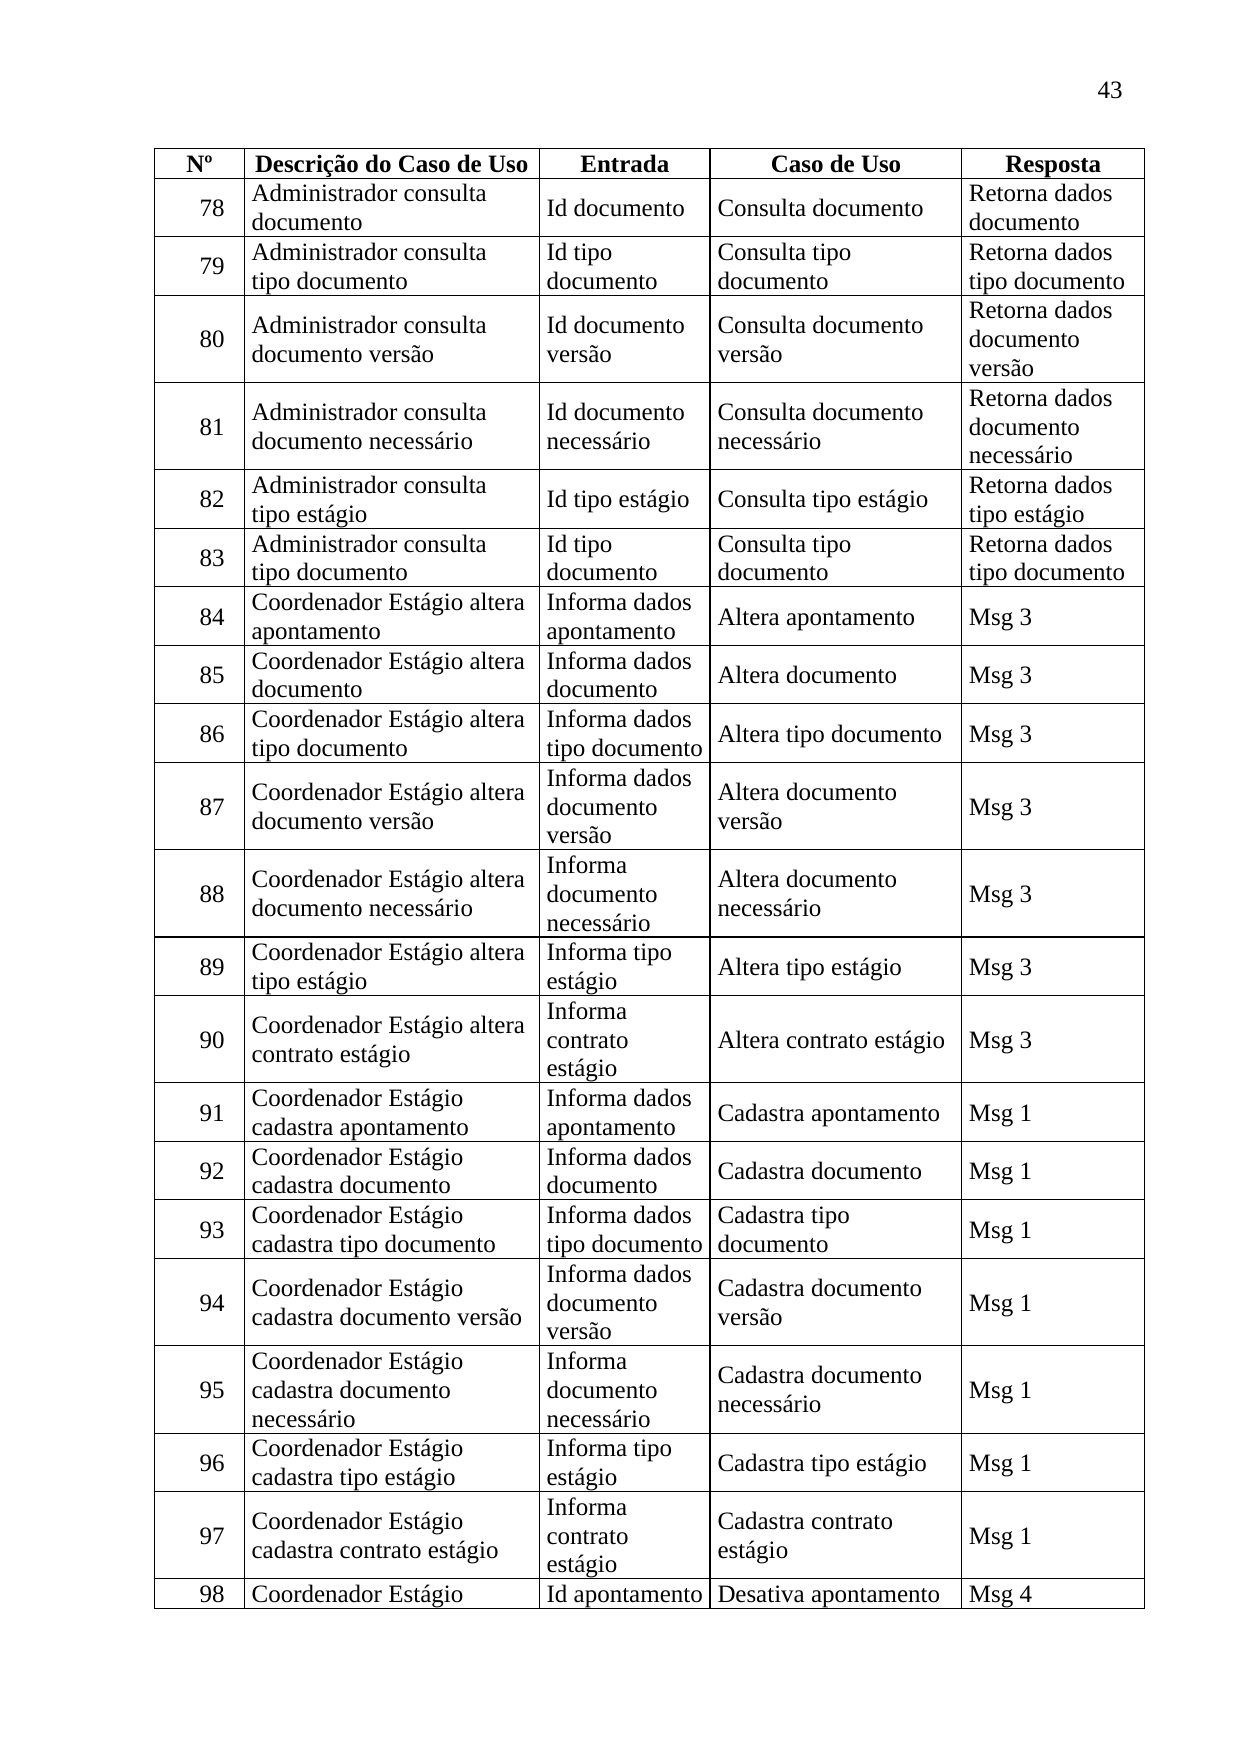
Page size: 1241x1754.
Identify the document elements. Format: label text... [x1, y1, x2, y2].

table_header Nº [155, 149, 244, 177]
table_cell Msg 3 [962, 938, 1144, 995]
table_cell Msg 3 [962, 763, 1144, 849]
table_cell Administrador consulta documento [245, 179, 539, 236]
table_cell [155, 1142, 244, 1199]
table_cell Msg 1 [962, 1083, 1144, 1141]
table_cell Retorna dados tipo documento [962, 237, 1144, 294]
table_cell Altera tipo documento [711, 704, 961, 762]
table_cell [155, 704, 244, 762]
table_cell [155, 1434, 244, 1491]
table_cell Cadastra documento [711, 1142, 961, 1199]
table_cell Msg 3 [962, 996, 1144, 1082]
table_cell Coordenador Estágio cadastra documento versão [245, 1259, 539, 1345]
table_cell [245, 1579, 539, 1608]
table_cell Cadastra documento versão [711, 1259, 961, 1345]
table_cell [155, 383, 244, 469]
table_cell Msg 3 [962, 850, 1144, 936]
table_cell Coordenador Estágio altera contrato estágio [245, 996, 539, 1082]
table_cell Informa dados documento [540, 646, 709, 703]
table_cell Informa contrato estágio [540, 1492, 709, 1578]
table_cell [155, 996, 244, 1082]
table_cell Coordenador Estágio cadastra documento necessário [245, 1346, 539, 1432]
table_cell Coordenador Estágio cadastra tipo estágio [245, 1434, 539, 1491]
table_cell [155, 587, 244, 645]
table_cell Informa documento necessário [540, 1346, 709, 1432]
table_cell Retorna dados tipo documento [962, 529, 1144, 586]
table_cell Administrador consulta tipo estágio [245, 470, 539, 528]
table_cell Consulta documento necessário [711, 383, 961, 469]
table_cell Altera contrato estágio [711, 996, 961, 1082]
table_cell Msg 4 [962, 1579, 1144, 1608]
table_cell Retorna dados documento necessário [962, 383, 1144, 469]
table_cell Coordenador Estágio altera tipo documento [245, 704, 539, 762]
table_cell Id documento necessário [540, 383, 709, 469]
table_cell Retorna dados documento versão [962, 296, 1144, 382]
table_cell Coordenador Estágio altera documento necessário [245, 850, 539, 936]
table_cell Consulta tipo documento [711, 529, 961, 586]
table_cell Id documento versão [540, 296, 709, 382]
table_cell [155, 850, 244, 936]
table_cell [155, 1259, 244, 1345]
table_cell Desativa apontamento [711, 1579, 961, 1608]
table_cell Informa documento necessário [540, 850, 709, 936]
table_cell Informa dados documento versão [540, 763, 709, 849]
table_cell Coordenador Estágio altera documento versão [245, 763, 539, 849]
table_cell Msg 3 [962, 704, 1144, 762]
table_cell Msg 1 [962, 1434, 1144, 1491]
table_cell Administrador consulta tipo documento [245, 237, 539, 294]
table_cell [155, 646, 244, 703]
table_cell Coordenador Estágio cadastra apontamento [245, 1083, 539, 1141]
table_cell Cadastra tipo documento [711, 1200, 961, 1258]
table_cell Informa dados documento [540, 1142, 709, 1199]
table_cell Administrador consulta documento versão [245, 296, 539, 382]
table_cell [155, 1492, 244, 1578]
table_cell [155, 529, 244, 586]
table_cell [155, 296, 244, 382]
table_cell [155, 1579, 244, 1608]
table_cell [155, 1346, 244, 1432]
table_cell Cadastra apontamento [711, 1083, 961, 1141]
table_cell Informa tipo estágio [540, 938, 709, 995]
table_cell Informa tipo estágio [540, 1434, 709, 1491]
table_cell Administrador consulta documento necessário [245, 383, 539, 469]
table_cell [155, 237, 244, 294]
table_cell Id documento [540, 179, 709, 236]
table_cell Coordenador Estágio altera tipo estágio [245, 938, 539, 995]
table_cell Cadastra contrato estágio [711, 1492, 961, 1578]
table_cell Informa dados tipo documento [540, 704, 709, 762]
table_cell Informa contrato estágio [540, 996, 709, 1082]
table_cell Cadastra documento necessário [711, 1346, 961, 1432]
table_cell Coordenador Estágio altera apontamento [245, 587, 539, 645]
table_cell Msg 1 [962, 1492, 1144, 1578]
table_header Entrada [540, 149, 709, 177]
table_cell Altera apontamento [711, 587, 961, 645]
table_cell Consulta documento versão [711, 296, 961, 382]
table_cell Coordenador Estágio cadastra documento [245, 1142, 539, 1199]
table_cell Msg 1 [962, 1346, 1144, 1432]
table_cell Consulta tipo estágio [711, 470, 961, 528]
table_cell Altera documento [711, 646, 961, 703]
table_cell Altera tipo estágio [711, 938, 961, 995]
table_cell Cadastra tipo estágio [711, 1434, 961, 1491]
table_cell Id tipo documento [540, 529, 709, 586]
table_cell Informa dados apontamento [540, 1083, 709, 1141]
table_header Descrição do Caso de Uso [245, 149, 539, 177]
table_cell Informa dados documento versão [540, 1259, 709, 1345]
table_header Resposta [962, 149, 1144, 177]
table_cell Administrador consulta tipo documento [245, 529, 539, 586]
table_cell [155, 470, 244, 528]
table_cell [155, 1083, 244, 1141]
table_cell Altera documento versão [711, 763, 961, 849]
table_cell Retorna dados tipo estágio [962, 470, 1144, 528]
table_cell Coordenador Estágio cadastra tipo documento [245, 1200, 539, 1258]
table_cell Coordenador Estágio altera documento [245, 646, 539, 703]
table_cell Altera documento necessário [711, 850, 961, 936]
table_cell [155, 763, 244, 849]
table_cell [155, 1200, 244, 1258]
table_cell Id tipo documento [540, 237, 709, 294]
table_cell Msg 3 [962, 587, 1144, 645]
table_cell Consulta documento [711, 179, 961, 236]
table_cell Msg 1 [962, 1142, 1144, 1199]
table_cell [155, 179, 244, 236]
table_cell Msg 1 [962, 1200, 1144, 1258]
table_cell Informa dados apontamento [540, 587, 709, 645]
table_cell Retorna dados documento [962, 179, 1144, 236]
table_cell Coordenador Estágio cadastra contrato estágio [245, 1492, 539, 1578]
table_cell Id apontamento [540, 1579, 709, 1608]
table_cell Id tipo estágio [540, 470, 709, 528]
table_cell Informa dados tipo documento [540, 1200, 709, 1258]
table_cell Msg 3 [962, 646, 1144, 703]
table_cell Msg 1 [962, 1259, 1144, 1345]
table_header Caso de Uso [711, 149, 961, 177]
table_cell [155, 938, 244, 995]
table_cell Consulta tipo documento [711, 237, 961, 294]
